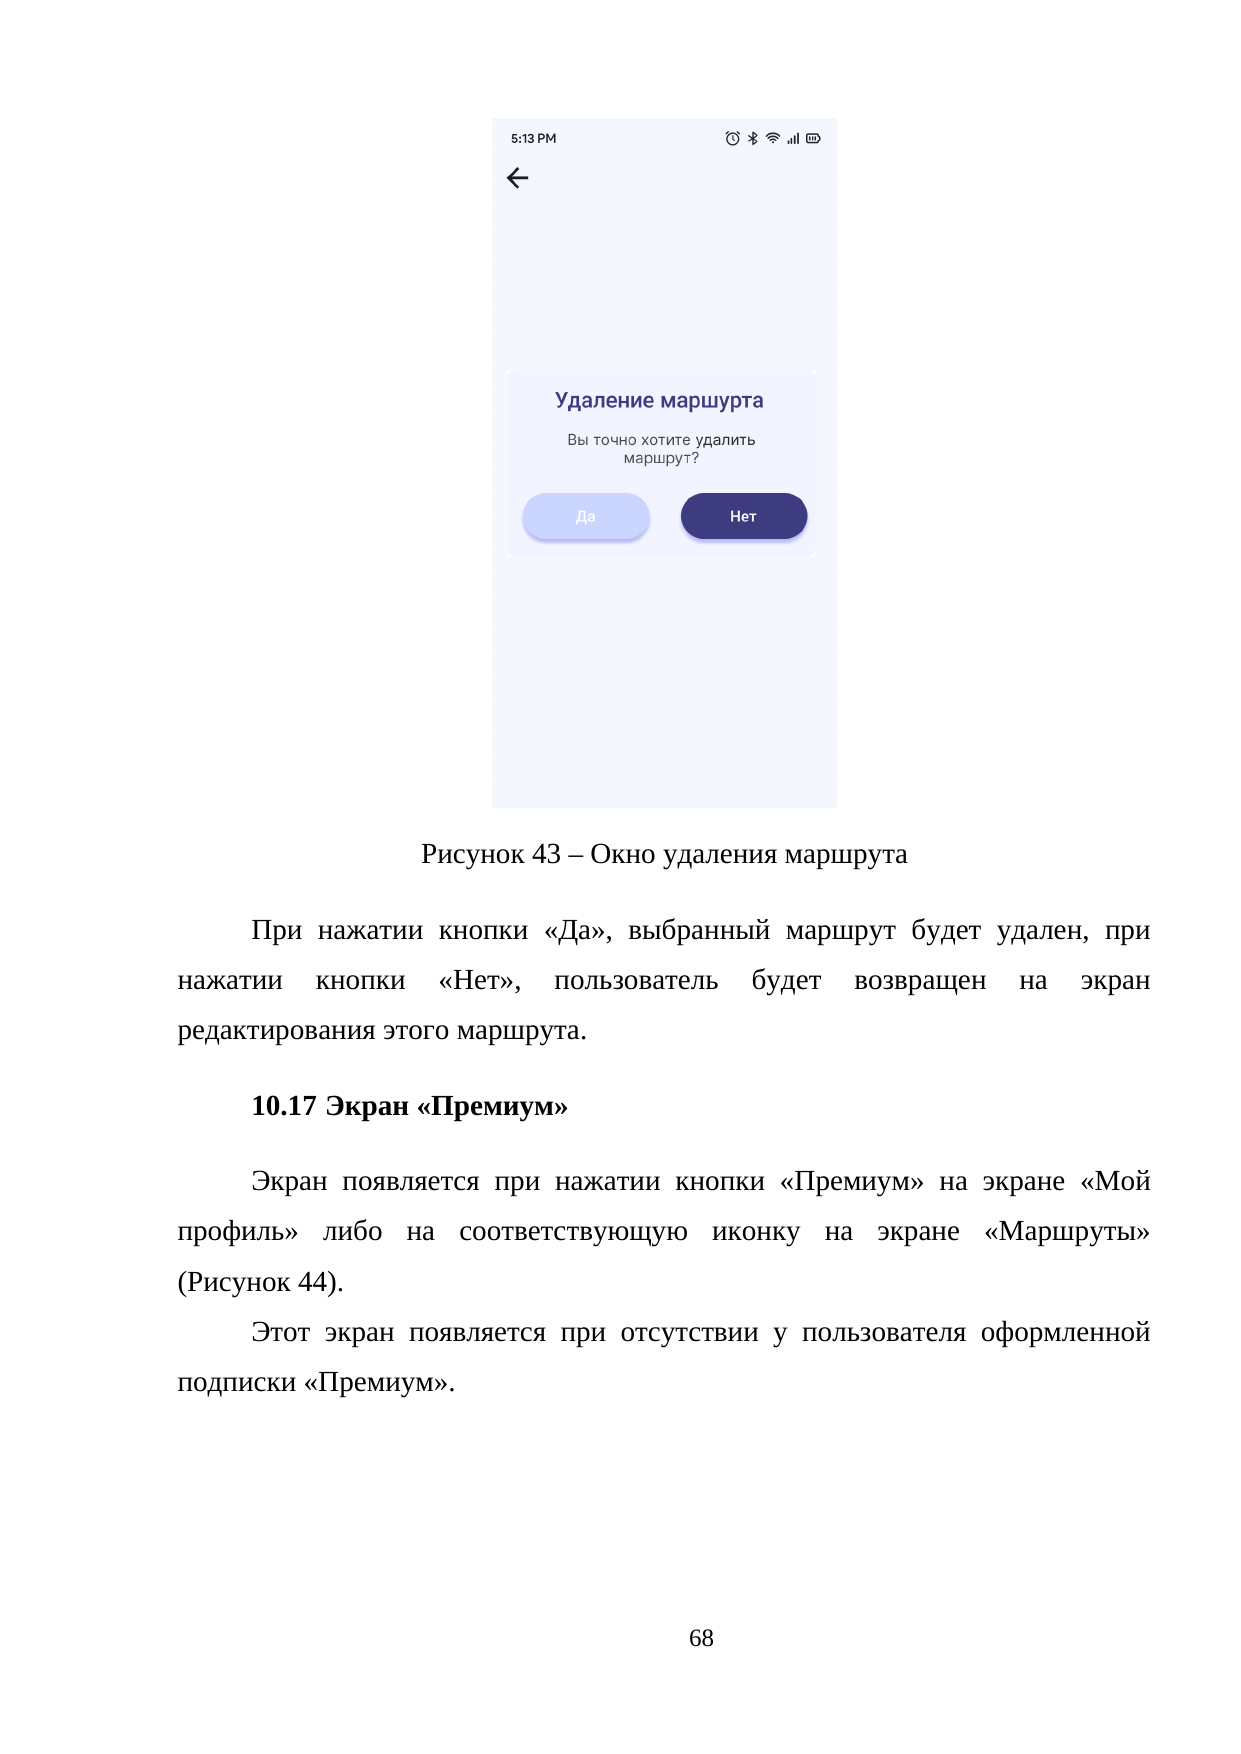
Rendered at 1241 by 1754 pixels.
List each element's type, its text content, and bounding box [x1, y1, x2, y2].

text При нажатии кнопки «Да», выбранный маршрут будет удален, при нажатии кнопки «Нет», пользователь будет возвращен на экран редактирования этого маршрута. [177, 912, 1152, 1046]
text Этот экран появляется при отсутствии у пользователя оформленной подписки «Премиум». [177, 1314, 1152, 1398]
text Экран появляется при нажатии кнопки «Премиум» на экране «Мой профиль» либо на соответствующую иконку на экране «Маршруты» (Рисунок 44). [177, 1163, 1152, 1297]
text Рисунок 43 – Окно удаления маршрута [177, 836, 1152, 870]
subtitle Экран «Премиум» [177, 1088, 1152, 1121]
picture [492, 118, 837, 808]
